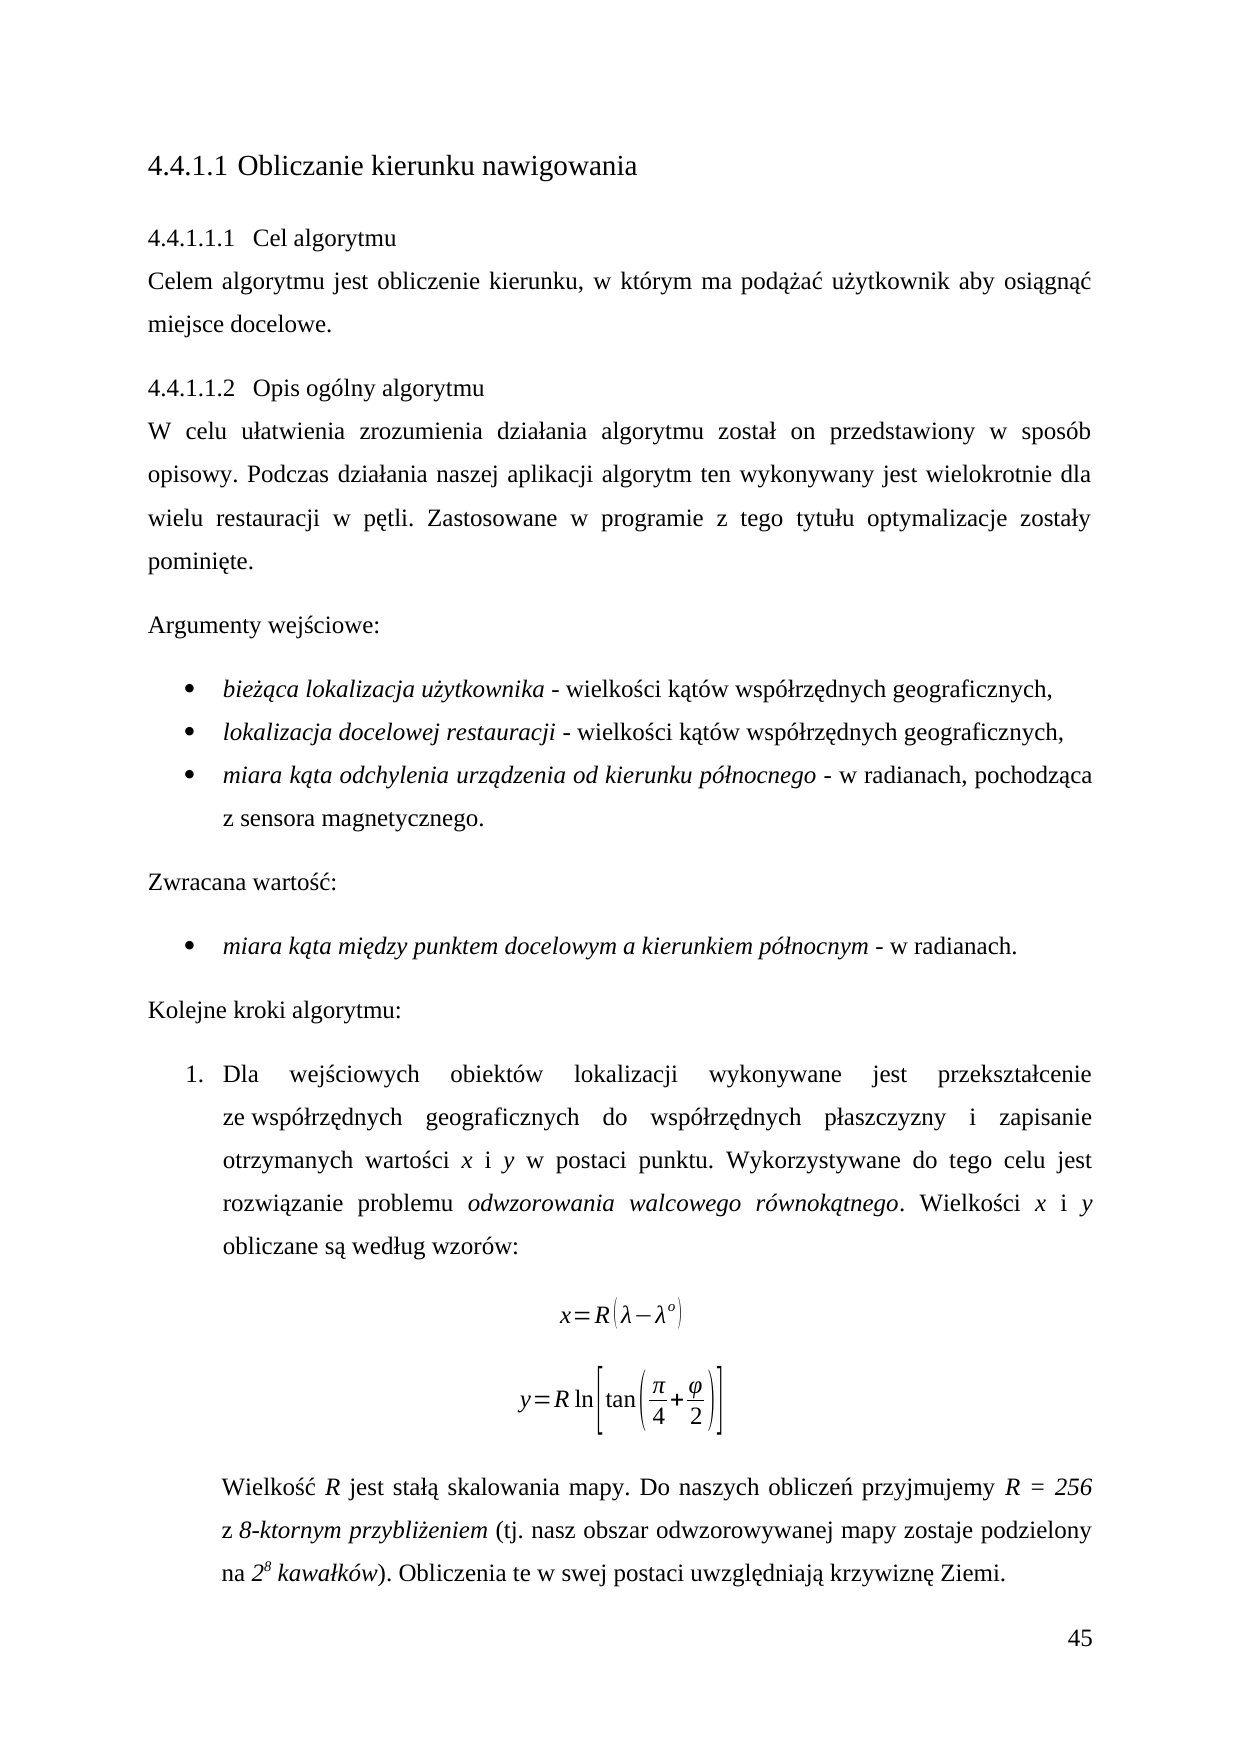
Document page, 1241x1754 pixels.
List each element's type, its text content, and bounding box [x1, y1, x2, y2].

text Kolejne kroki algorytmu: [148, 995, 1092, 1024]
list miara kąta między punktem docelowym a kierunkiem północnym - w radianach. [185, 931, 1092, 960]
list bieżąca lokalizacja użytkownika - wielkości kątów współrzędnych geograficznych, [185, 674, 1092, 702]
list miara kąta odchylenia urządzenia od kierunku północnego - w radianach, pochodząca z sensora magnetycznego. [185, 760, 1092, 832]
text Zwracana wartość: [148, 867, 1092, 896]
text W celu ułatwienia zrozumienia działania algorytmu został on przedstawiony w sposób opisowy. Podczas działania naszej aplikacji algorytm ten wykonywany jest wielokrotnie dla wielu restauracji w pętli. Zastosowane w programie z tego tytułu optymalizacje zostały pominięte. [148, 416, 1092, 574]
subtitle Opis ogólny algorytmu [148, 373, 1092, 402]
list lokalizacja docelowej restauracji - wielkości kątów współrzędnych geograficznych, [185, 717, 1092, 746]
text Argumenty wejściowe: [148, 610, 1092, 638]
subtitle Obliczanie kierunku nawigowania [148, 148, 1092, 181]
text Wielkość R jest stałą skalowania mapy. Do naszych obliczeń przyjmujemy R = 256 z 8-ktornym przybliżeniem (tj. nasz obszar odwzorowywanej mapy zostaje podzielony na 28 kawałków). Obliczenia te w swej postaci uwzględniają krzywiznę Ziemi. [221, 1472, 1092, 1587]
list Dla wejściowych obiektów lokalizacji wykonywane jest przekształcenie ze współrzędnych geograficznych do współrzędnych płaszczyzny i zapisanie otrzymanych wartości x i y w postaci punktu. Wykorzystywane do tego celu jest rozwiązanie problemu odwzorowania walcowego równokątnego. Wielkości x i y obliczane są według wzorów: [185, 1059, 1092, 1260]
text Celem algorytmu jest obliczenie kierunku, w którym ma podążać użytkownik aby osiągnąć miejsce docelowe. [148, 266, 1092, 338]
subtitle Cel algorytmu [148, 223, 1092, 252]
